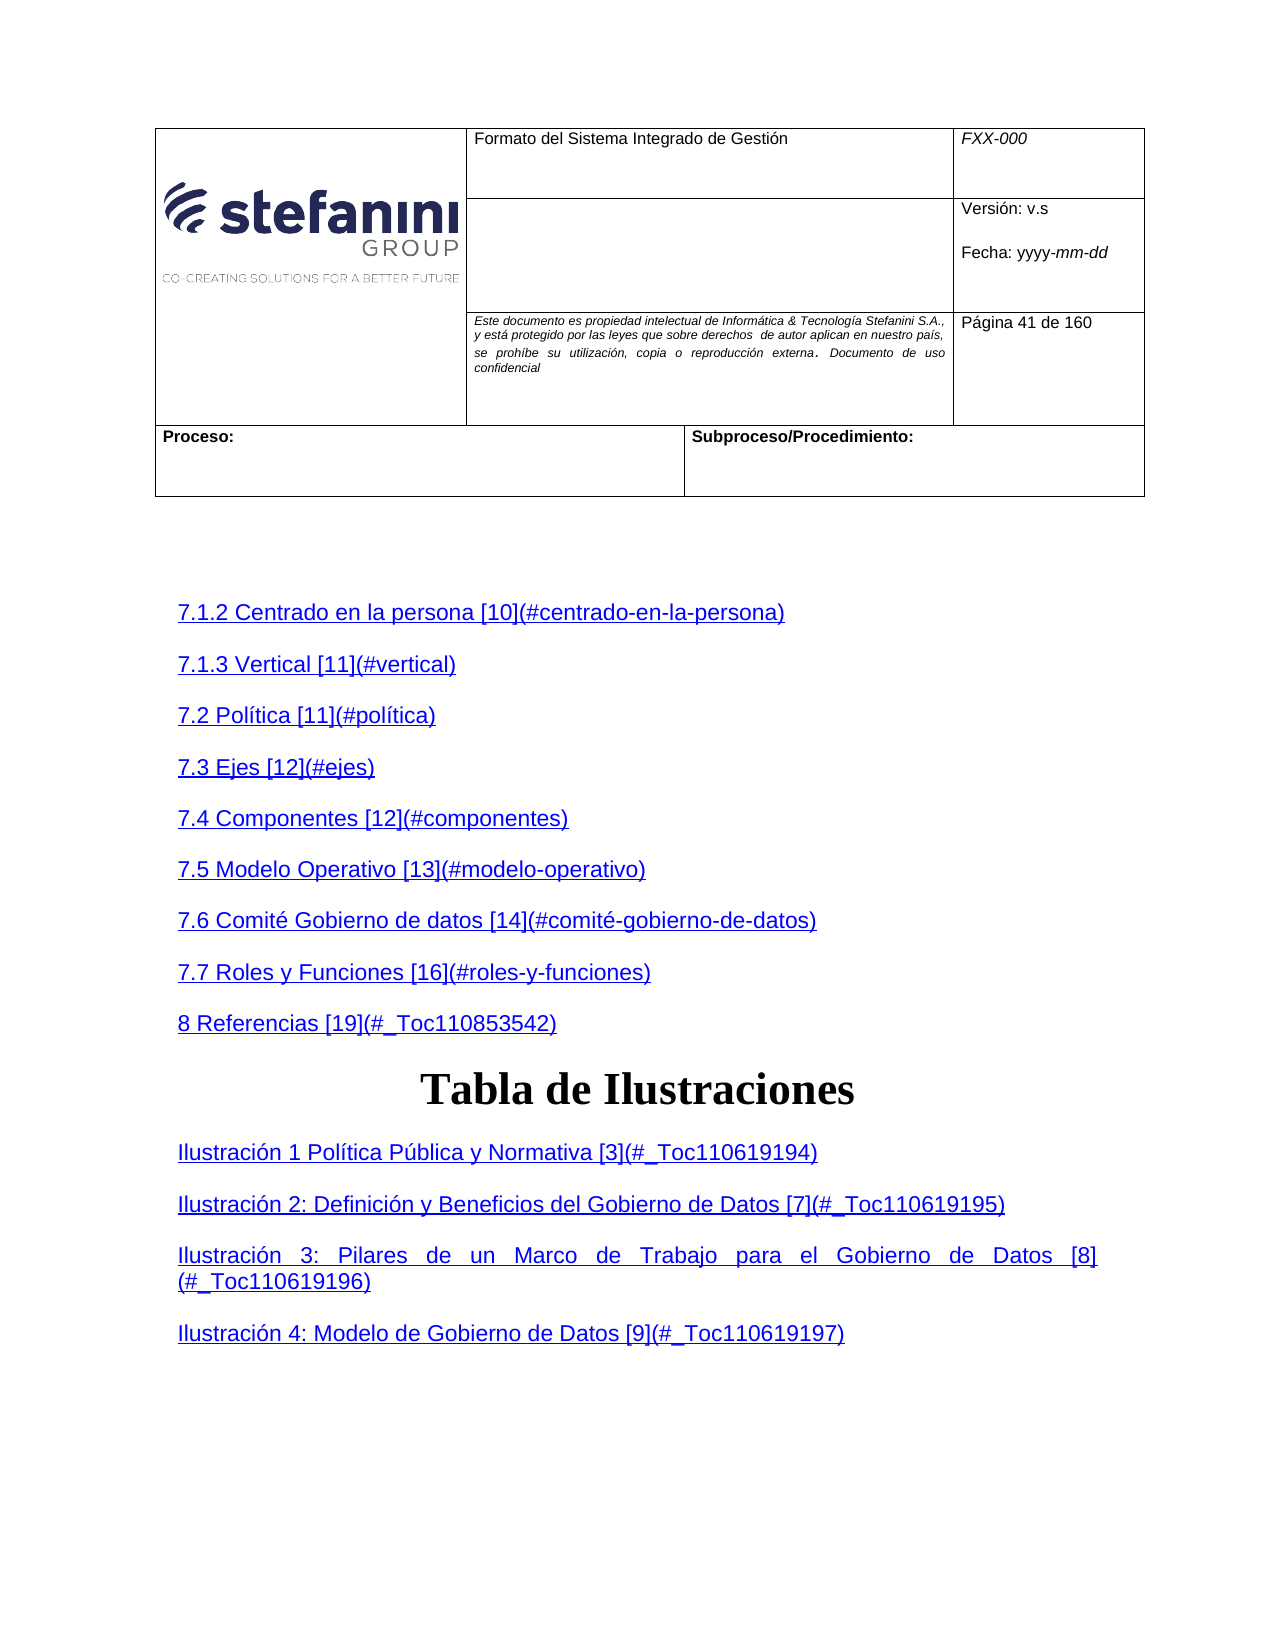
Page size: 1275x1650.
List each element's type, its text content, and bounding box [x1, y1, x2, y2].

text Ilustración 2: Definición y Beneficios del Gobierno de Datos [7](#_Toc110619195) [177, 1191, 1098, 1217]
picture [162, 182, 460, 286]
text 7.1.3 Vertical [11](#vertical) [177, 651, 1098, 677]
text Ilustración 4: Modelo de Gobierno de Datos [9](#_Toc110619197) [177, 1320, 1098, 1346]
text 7.6 Comité Gobierno de datos [14](#comité-gobierno-de-datos) [177, 907, 1098, 934]
subtitle Tabla de Ilustraciones [177, 1062, 1098, 1114]
text 7.5 Modelo Operativo [13](#modelo-operativo) [177, 856, 1098, 882]
text 7.4 Componentes [12](#componentes) [177, 805, 1098, 831]
text 7.1.2 Centrado en la persona [10](#centrado-en-la-persona) [177, 599, 1098, 626]
text Ilustración 3: Pilares de un Marco de Trabajo para el Gobierno de Datos [8](#_Toc110619196) [177, 1242, 1098, 1265]
text 7.3 Ejes [12](#ejes) [177, 753, 1098, 780]
text Ilustración 3: Pilares de un Marco de Trabajo para el Gobierno de Datos [8](#_Toc110619196) [177, 1266, 1098, 1295]
text Ilustración 1 Política Pública y Normativa [3](#_Toc110619194) [177, 1139, 1098, 1166]
text 8 Referencias [19](#_Toc110853542) [177, 1010, 1098, 1037]
text 7.7 Roles y Funciones [16](#roles-y-funciones) [177, 959, 1098, 985]
text 7.2 Política [11](#política) [177, 702, 1098, 728]
